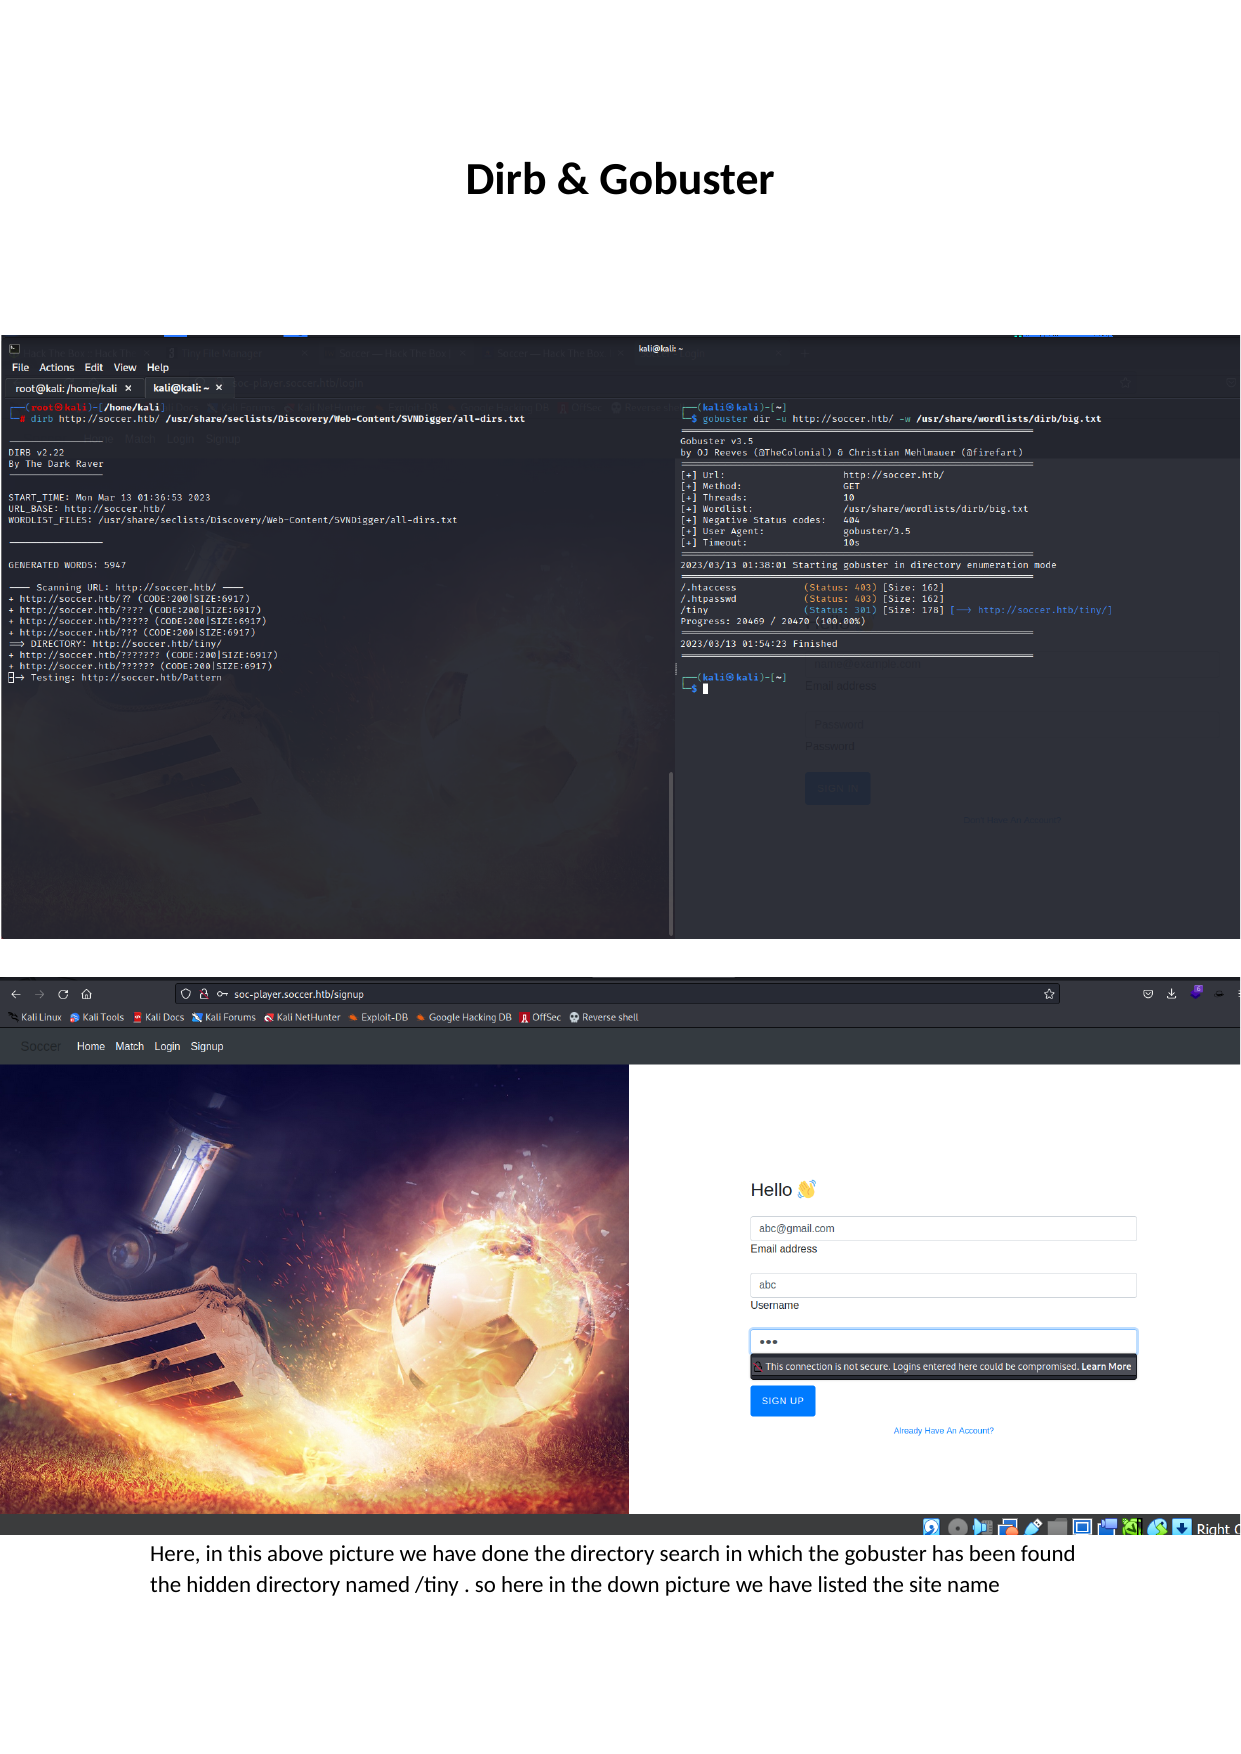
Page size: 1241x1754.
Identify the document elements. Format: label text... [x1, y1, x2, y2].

text Here, in this above picture we have done the directory search in which the gobuster has been found the hidden directory named /tiny . so here in the down picture we have listed the site name [150, 1539, 1090, 1598]
text Dirb & Gobuster [150, 150, 1090, 206]
picture [0, 977, 1241, 1535]
picture [1, 335, 1241, 939]
